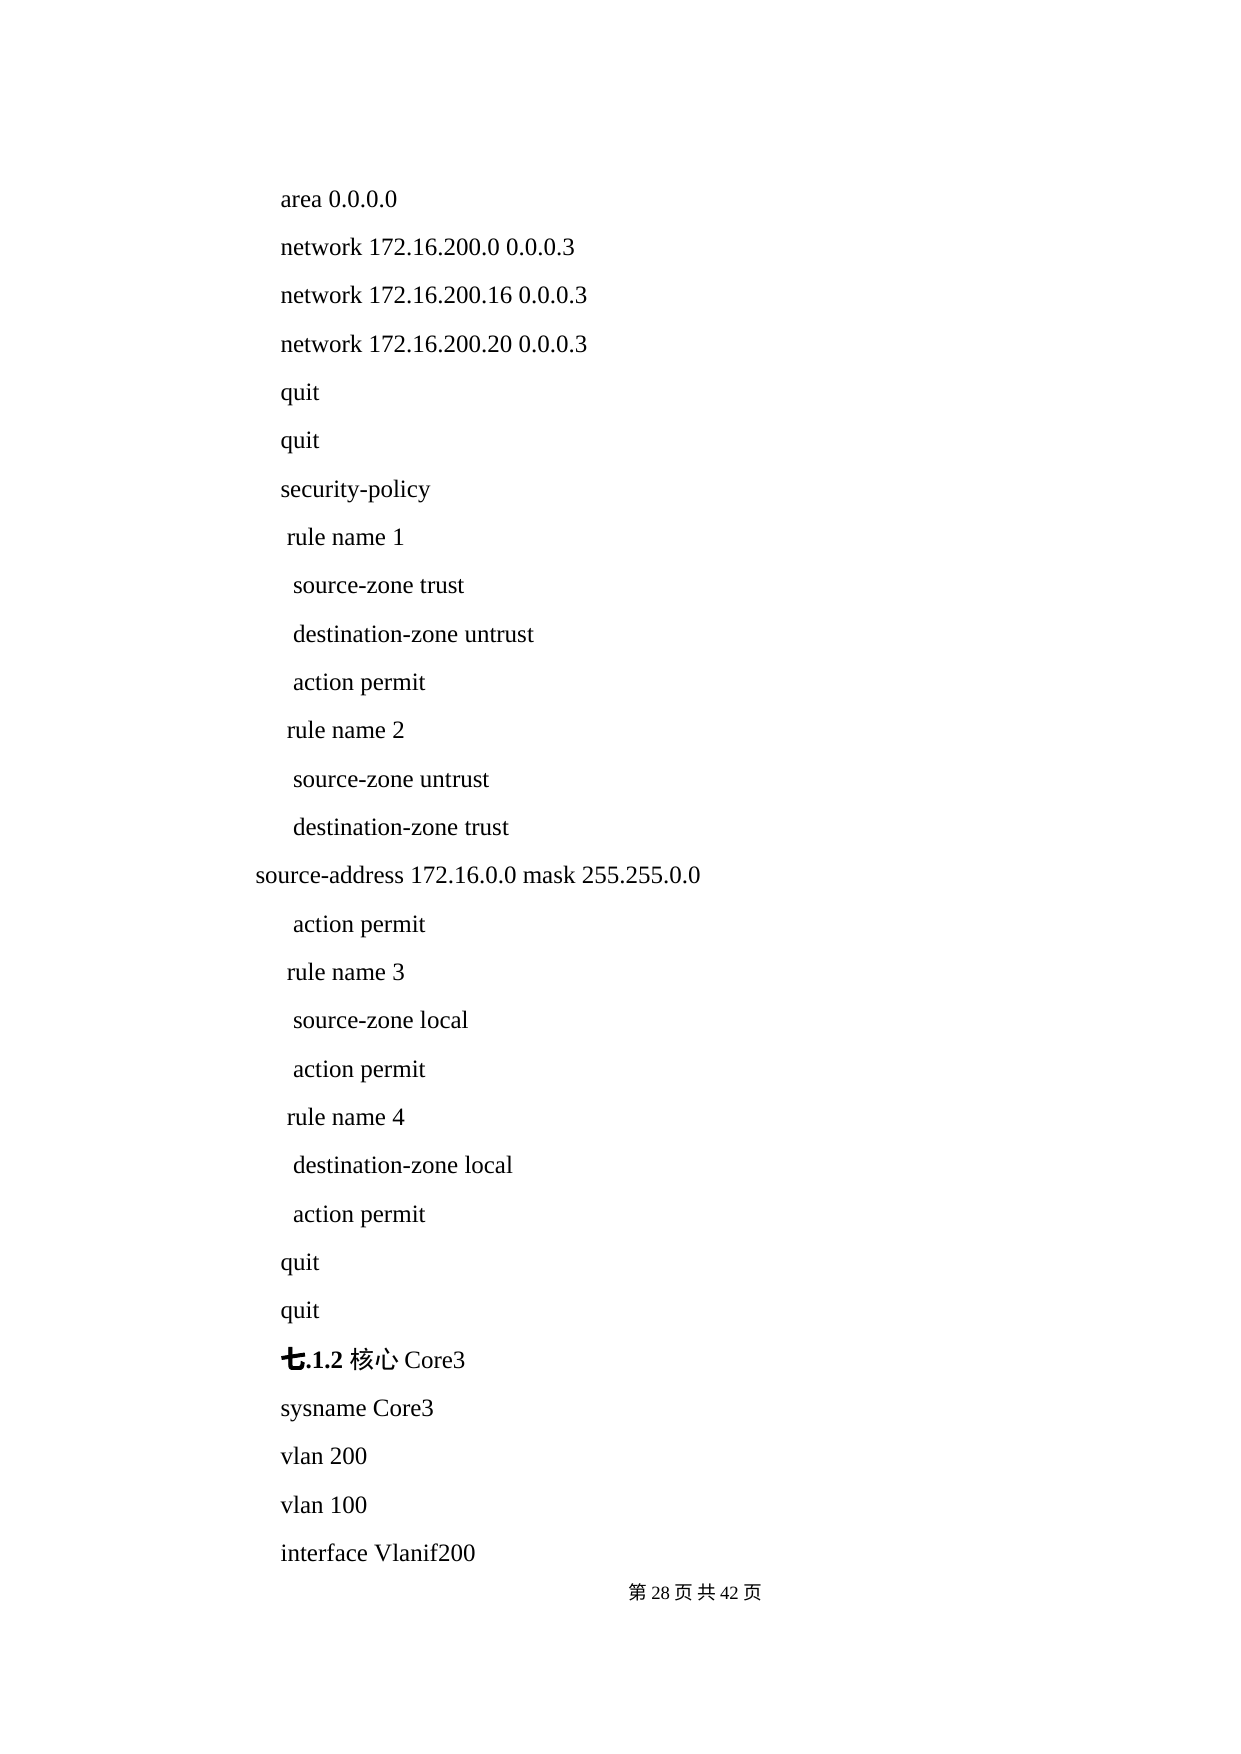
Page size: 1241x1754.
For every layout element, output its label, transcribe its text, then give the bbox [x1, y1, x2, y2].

text rule name 4 [230, 1099, 1122, 1133]
text destination-zone trust [230, 809, 1122, 843]
text sysname Core3 [230, 1390, 1122, 1424]
text security-policy [230, 471, 1122, 505]
text source-address 172.16.0.0 mask 255.255.0.0 [230, 858, 1122, 892]
text quit [230, 1244, 1122, 1278]
text quit [230, 1293, 1122, 1327]
text rule name 3 [230, 954, 1122, 988]
text action permit [230, 906, 1122, 940]
text area 0.0.0.0 [230, 181, 1122, 215]
text destination-zone untrust [230, 616, 1122, 650]
text action permit [230, 1051, 1122, 1085]
text quit [230, 374, 1122, 408]
text source-zone trust [230, 568, 1122, 602]
text action permit [230, 1196, 1122, 1230]
text rule name 2 [230, 713, 1122, 747]
text interface Vlanif200 [230, 1535, 1122, 1569]
text network 172.16.200.16 0.0.0.3 [230, 278, 1122, 312]
text source-zone untrust [230, 761, 1122, 795]
text network 172.16.200.20 0.0.0.3 [230, 326, 1122, 360]
text quit [230, 423, 1122, 457]
text vlan 100 [230, 1487, 1122, 1521]
text rule name 1 [230, 519, 1122, 553]
text vlan 200 [230, 1439, 1122, 1473]
text destination-zone local [230, 1148, 1122, 1182]
text action permit [230, 664, 1122, 698]
subtitle 核心Core3 [230, 1341, 1122, 1375]
text source-zone local [230, 1003, 1122, 1037]
text network 172.16.200.0 0.0.0.3 [230, 229, 1122, 263]
